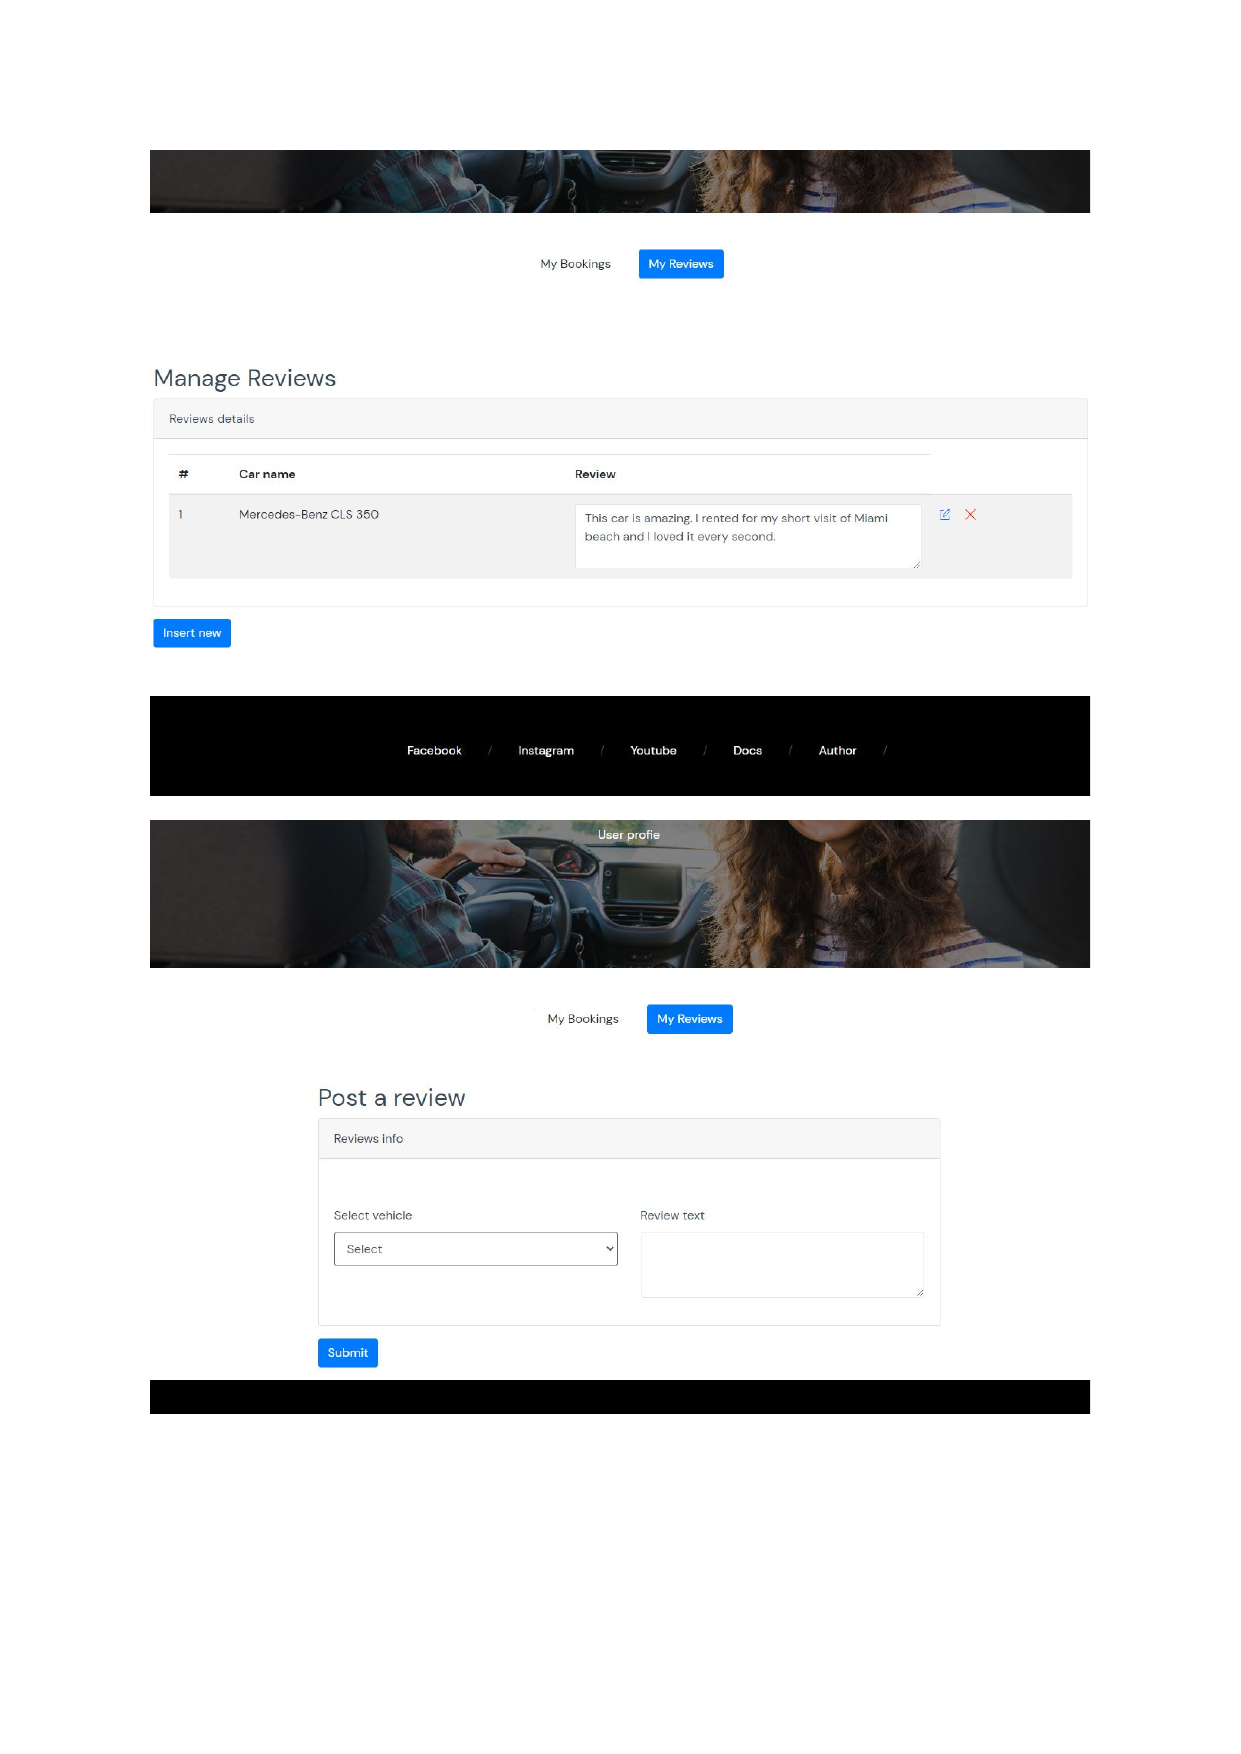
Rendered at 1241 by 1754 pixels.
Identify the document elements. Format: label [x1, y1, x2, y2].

picture [150, 150, 1091, 796]
picture [150, 820, 1091, 1414]
